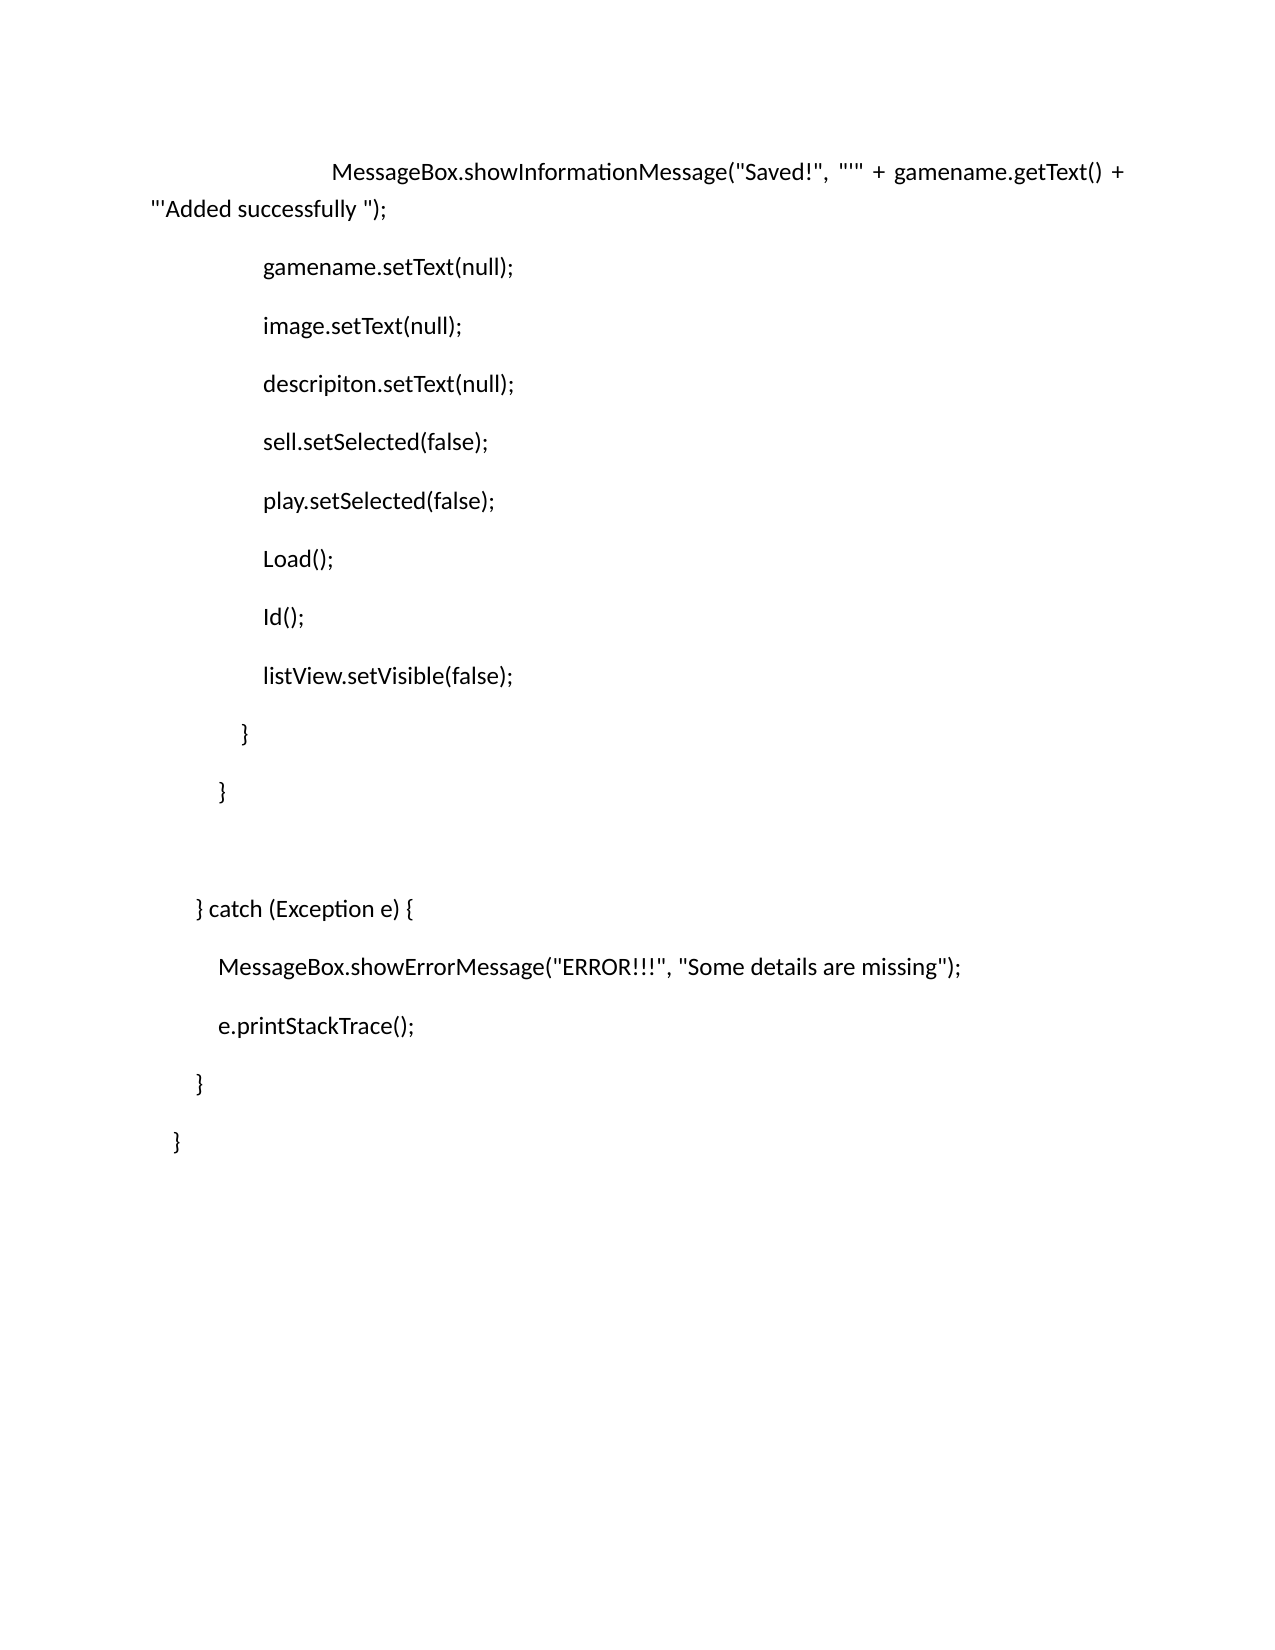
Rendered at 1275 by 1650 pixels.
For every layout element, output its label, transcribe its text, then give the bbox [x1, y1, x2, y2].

text MessageBox.showErrorMessage("ERROR!!!", "Some details are missing"); [150, 946, 1125, 983]
text } [150, 712, 1125, 750]
text } catch (Exception e) { [150, 887, 1125, 925]
text MessageBox.showInformationMessage("Saved!", "'" + gamename.getText() + "'Added successfully "); [150, 150, 1125, 225]
text e.printStackTrace(); [150, 1004, 1125, 1042]
text Id(); [150, 596, 1125, 633]
text listView.setVisible(false); [150, 654, 1125, 692]
text } [150, 771, 1125, 808]
text gamename.setText(null); [150, 246, 1125, 283]
text descripiton.setText(null); [150, 362, 1125, 400]
text image.setText(null); [150, 304, 1125, 342]
text play.setSelected(false); [150, 479, 1125, 517]
text } [150, 1121, 1125, 1158]
text } [150, 1062, 1125, 1100]
text sell.setSelected(false); [150, 421, 1125, 458]
text Load(); [150, 537, 1125, 575]
